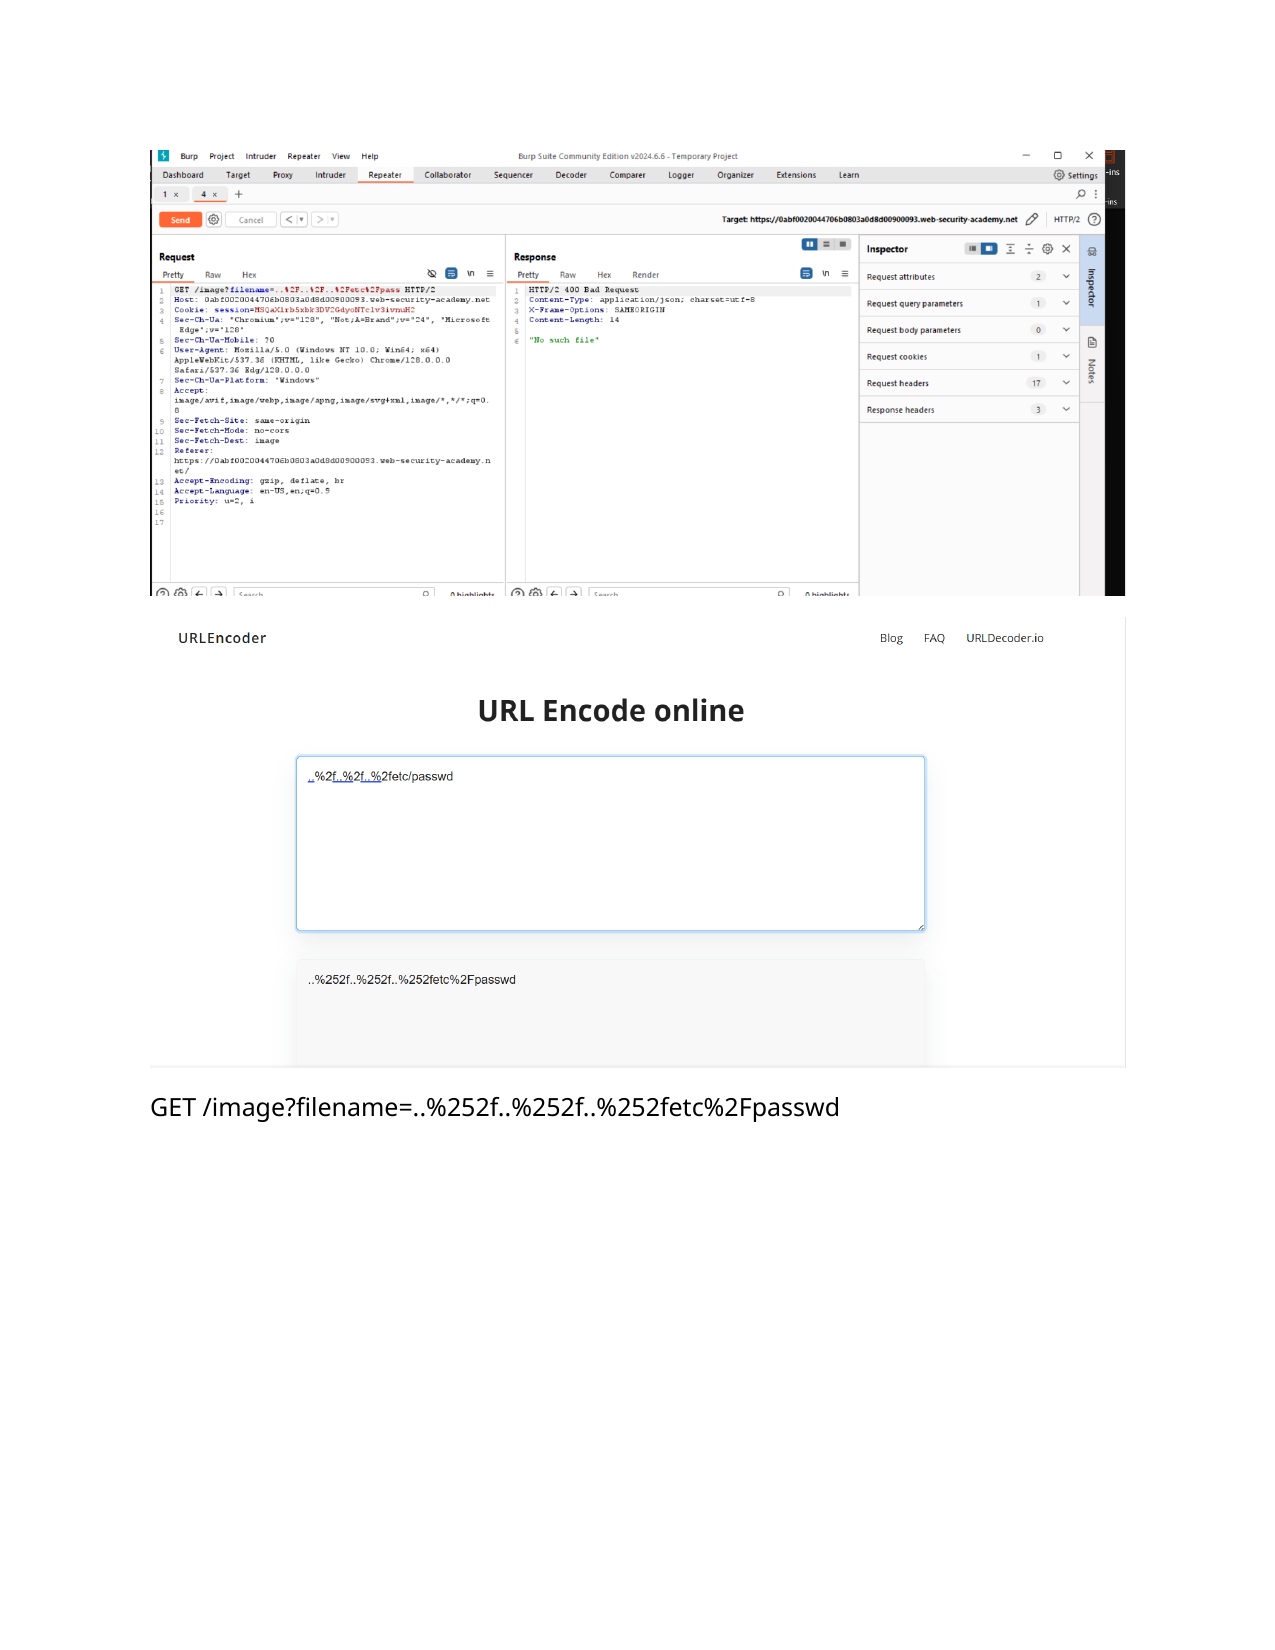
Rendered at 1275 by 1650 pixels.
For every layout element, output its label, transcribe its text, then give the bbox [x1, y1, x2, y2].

picture [150, 150, 1125, 596]
text GET /image?filename=..%252f..%252f..%252fetc%2Fpasswd [150, 1089, 1125, 1123]
picture [150, 617, 1125, 1068]
